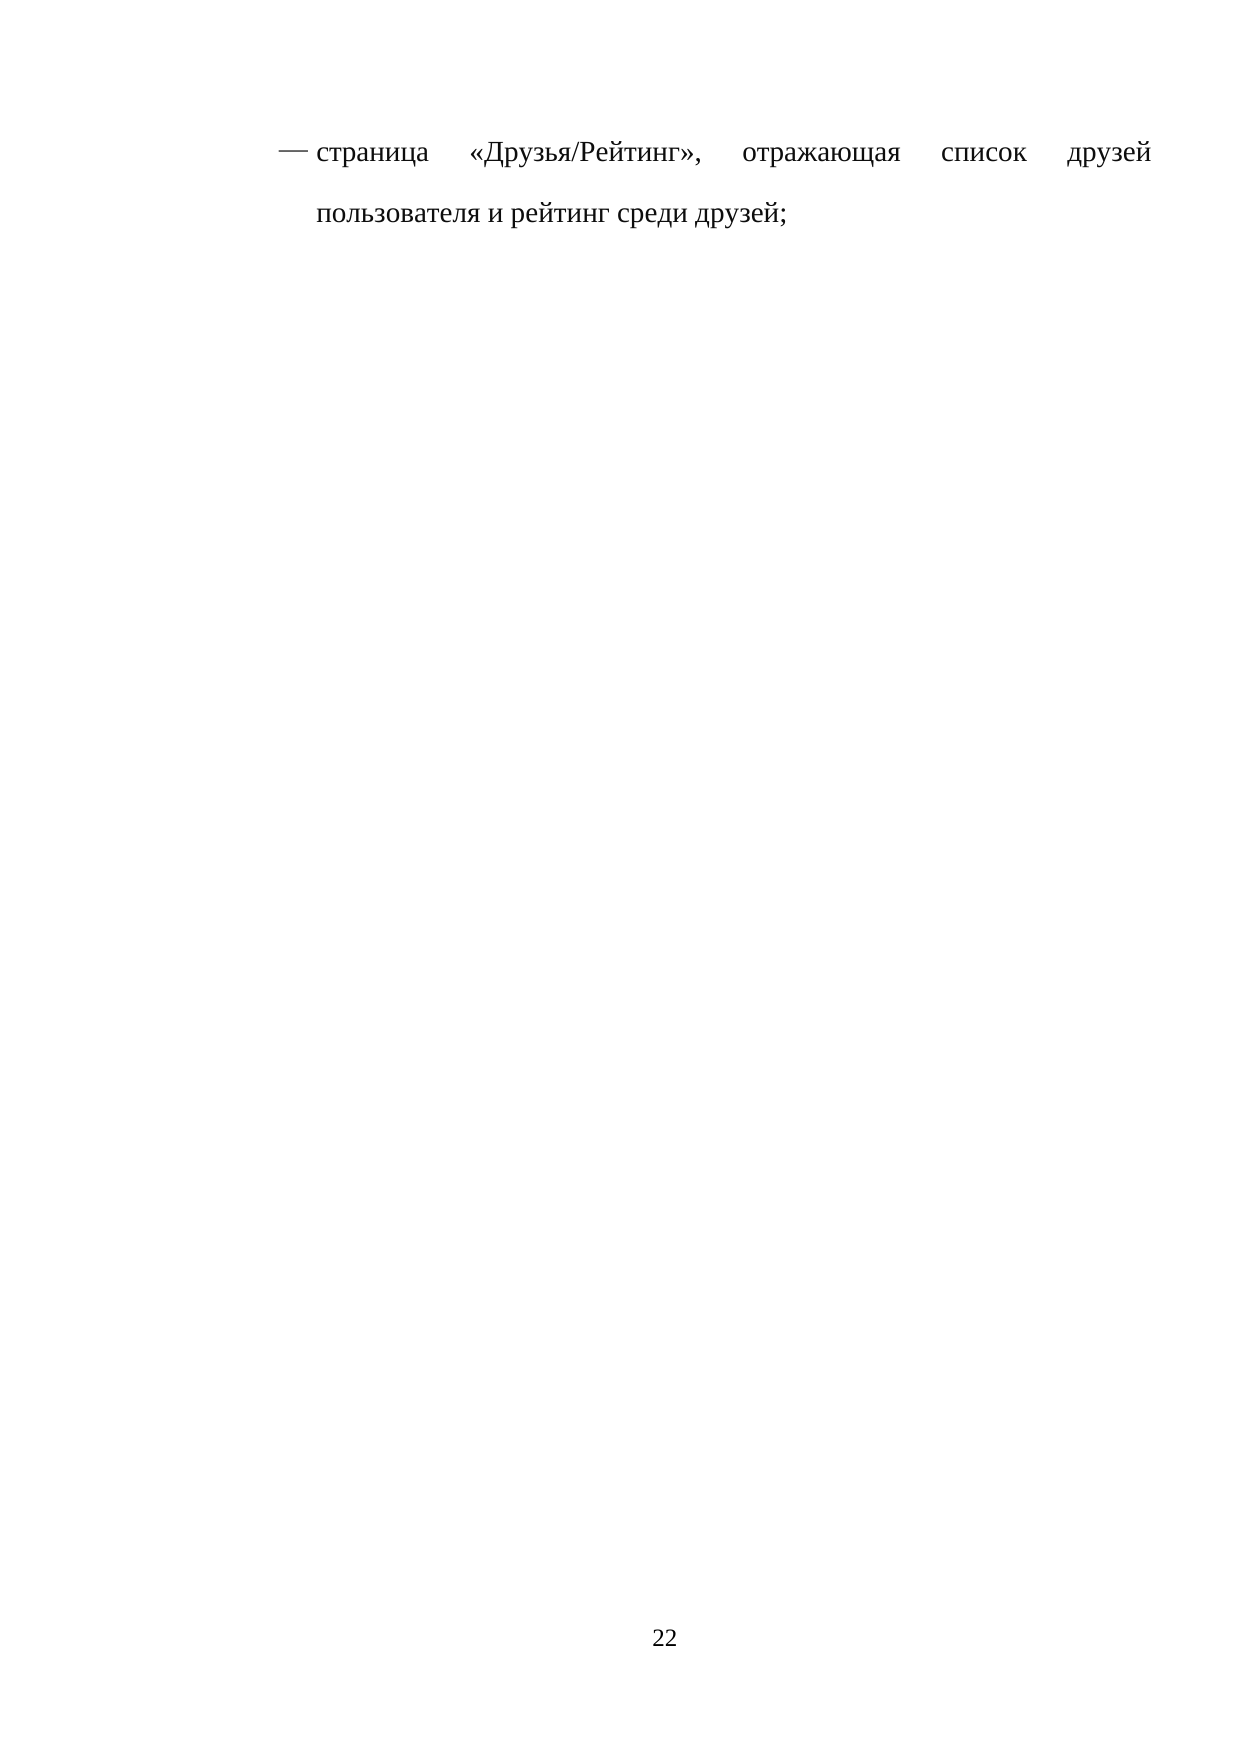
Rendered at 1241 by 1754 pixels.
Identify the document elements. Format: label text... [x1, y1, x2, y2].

text страница «Друзья/Рейтинг», отражающая список друзей пользователя и рейтинг среди друзей; [279, 118, 1152, 228]
